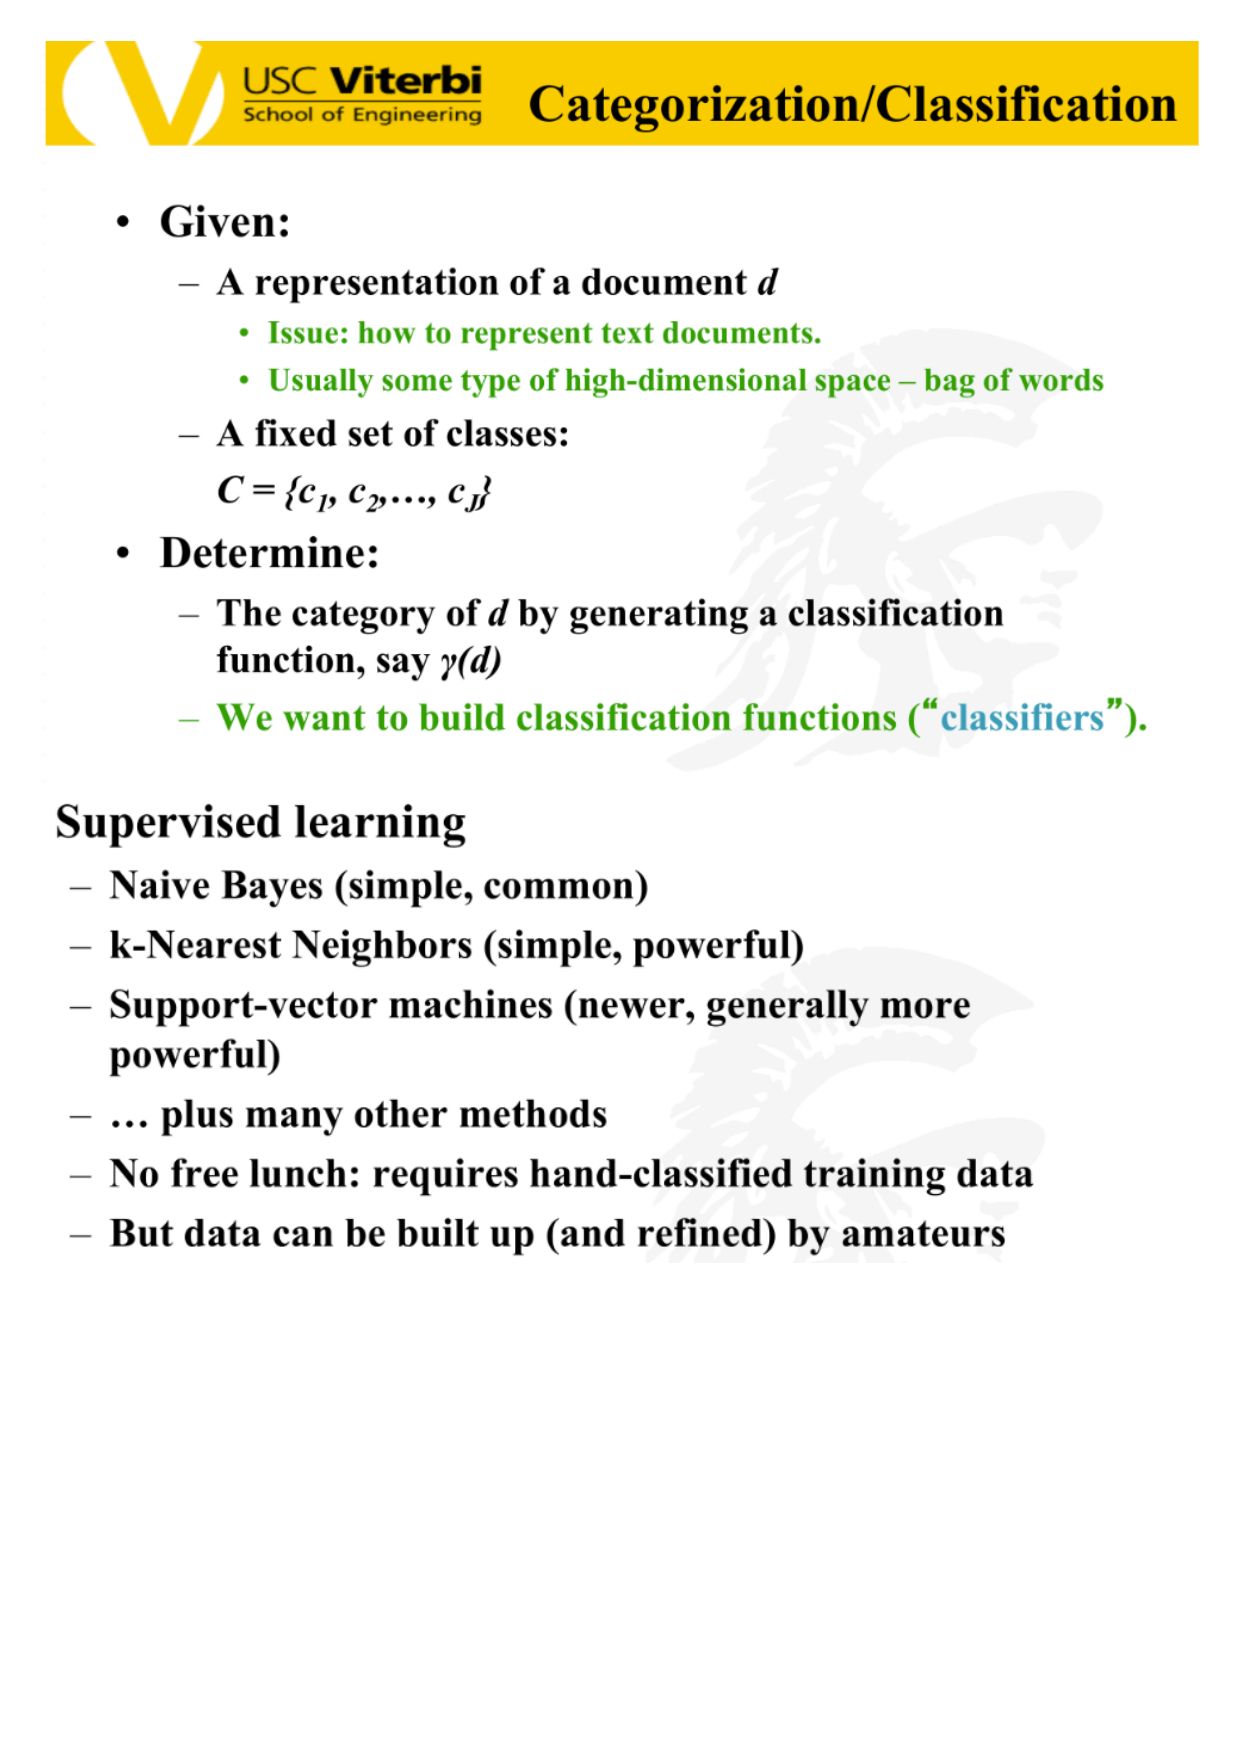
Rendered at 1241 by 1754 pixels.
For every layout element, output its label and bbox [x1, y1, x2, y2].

picture [41, 41, 1199, 783]
picture [41, 785, 1061, 1263]
